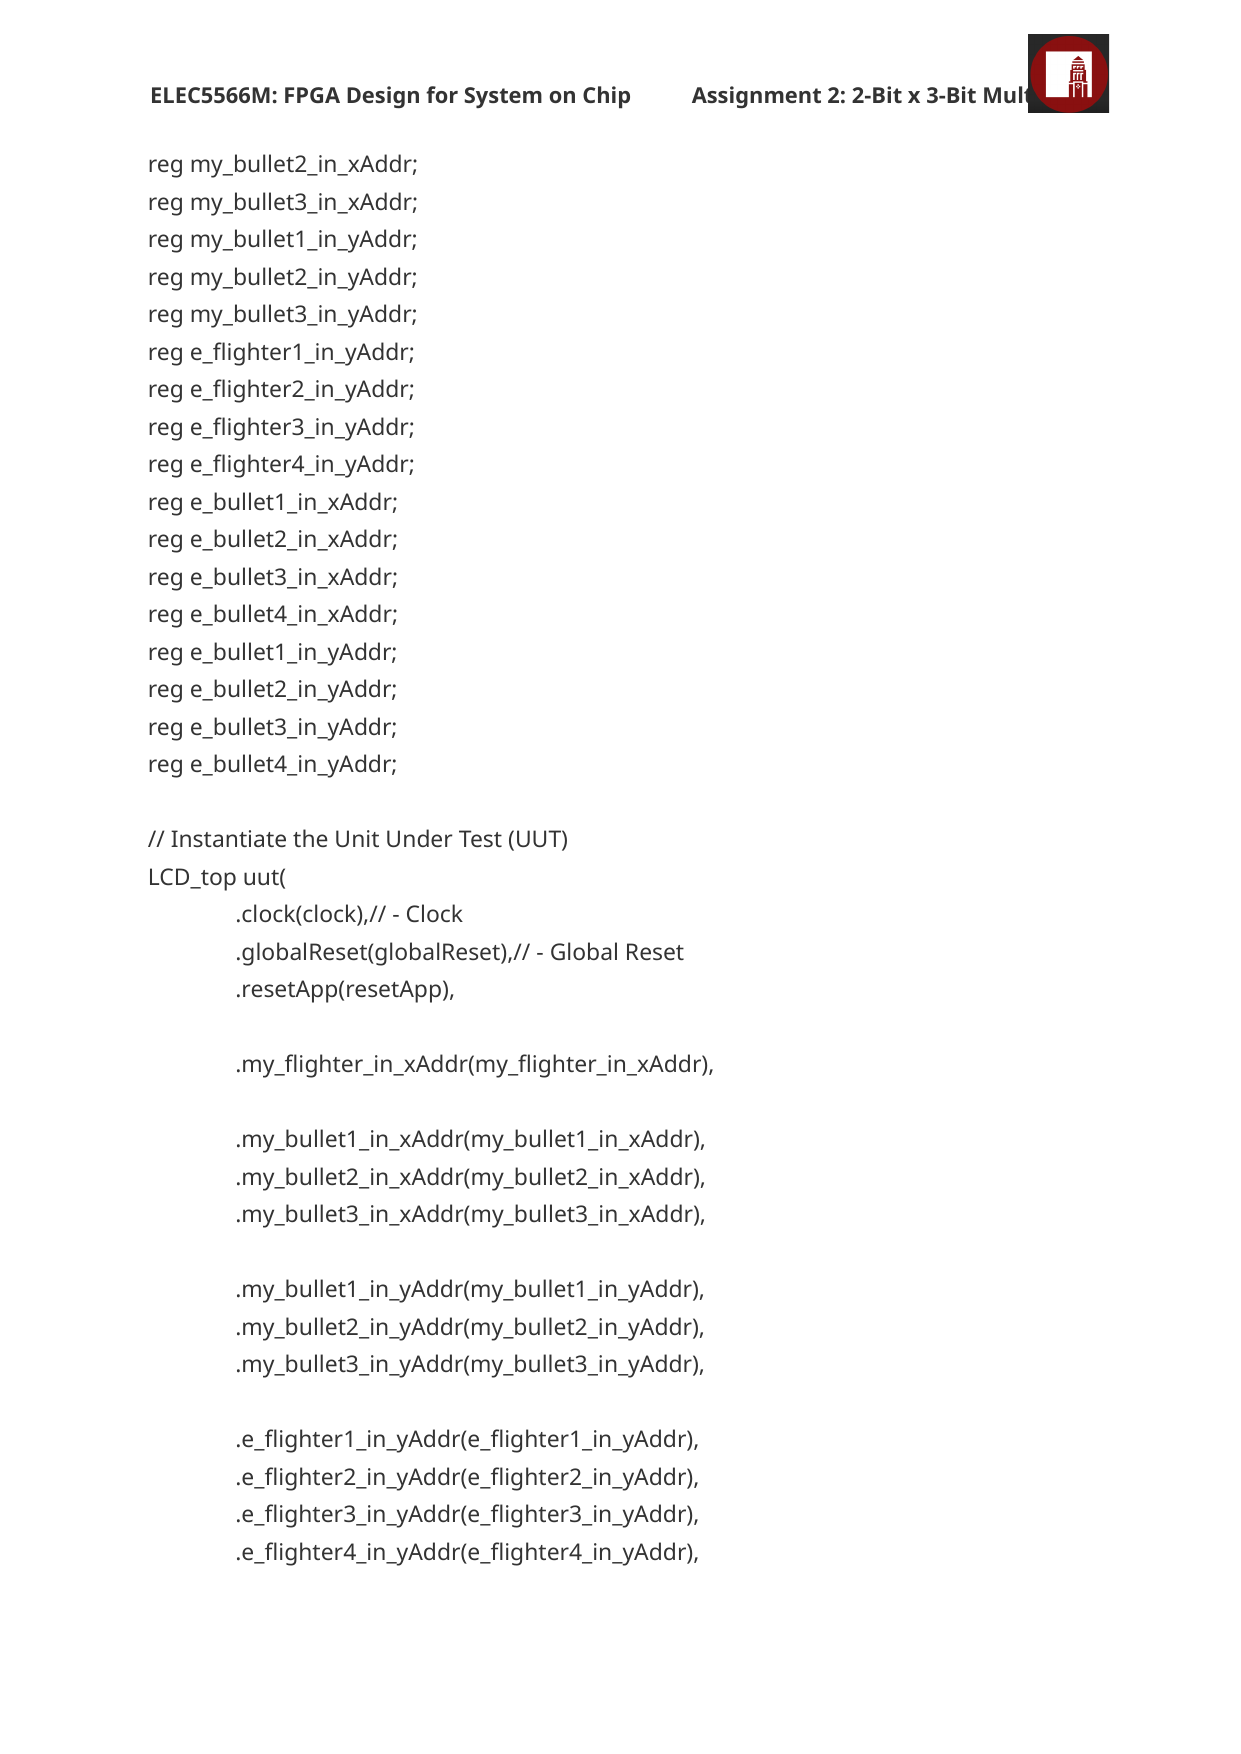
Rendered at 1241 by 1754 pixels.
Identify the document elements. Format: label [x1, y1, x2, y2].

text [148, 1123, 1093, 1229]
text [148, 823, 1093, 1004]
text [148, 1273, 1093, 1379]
picture [1027, 34, 1109, 113]
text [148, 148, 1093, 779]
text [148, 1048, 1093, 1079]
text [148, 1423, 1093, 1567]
